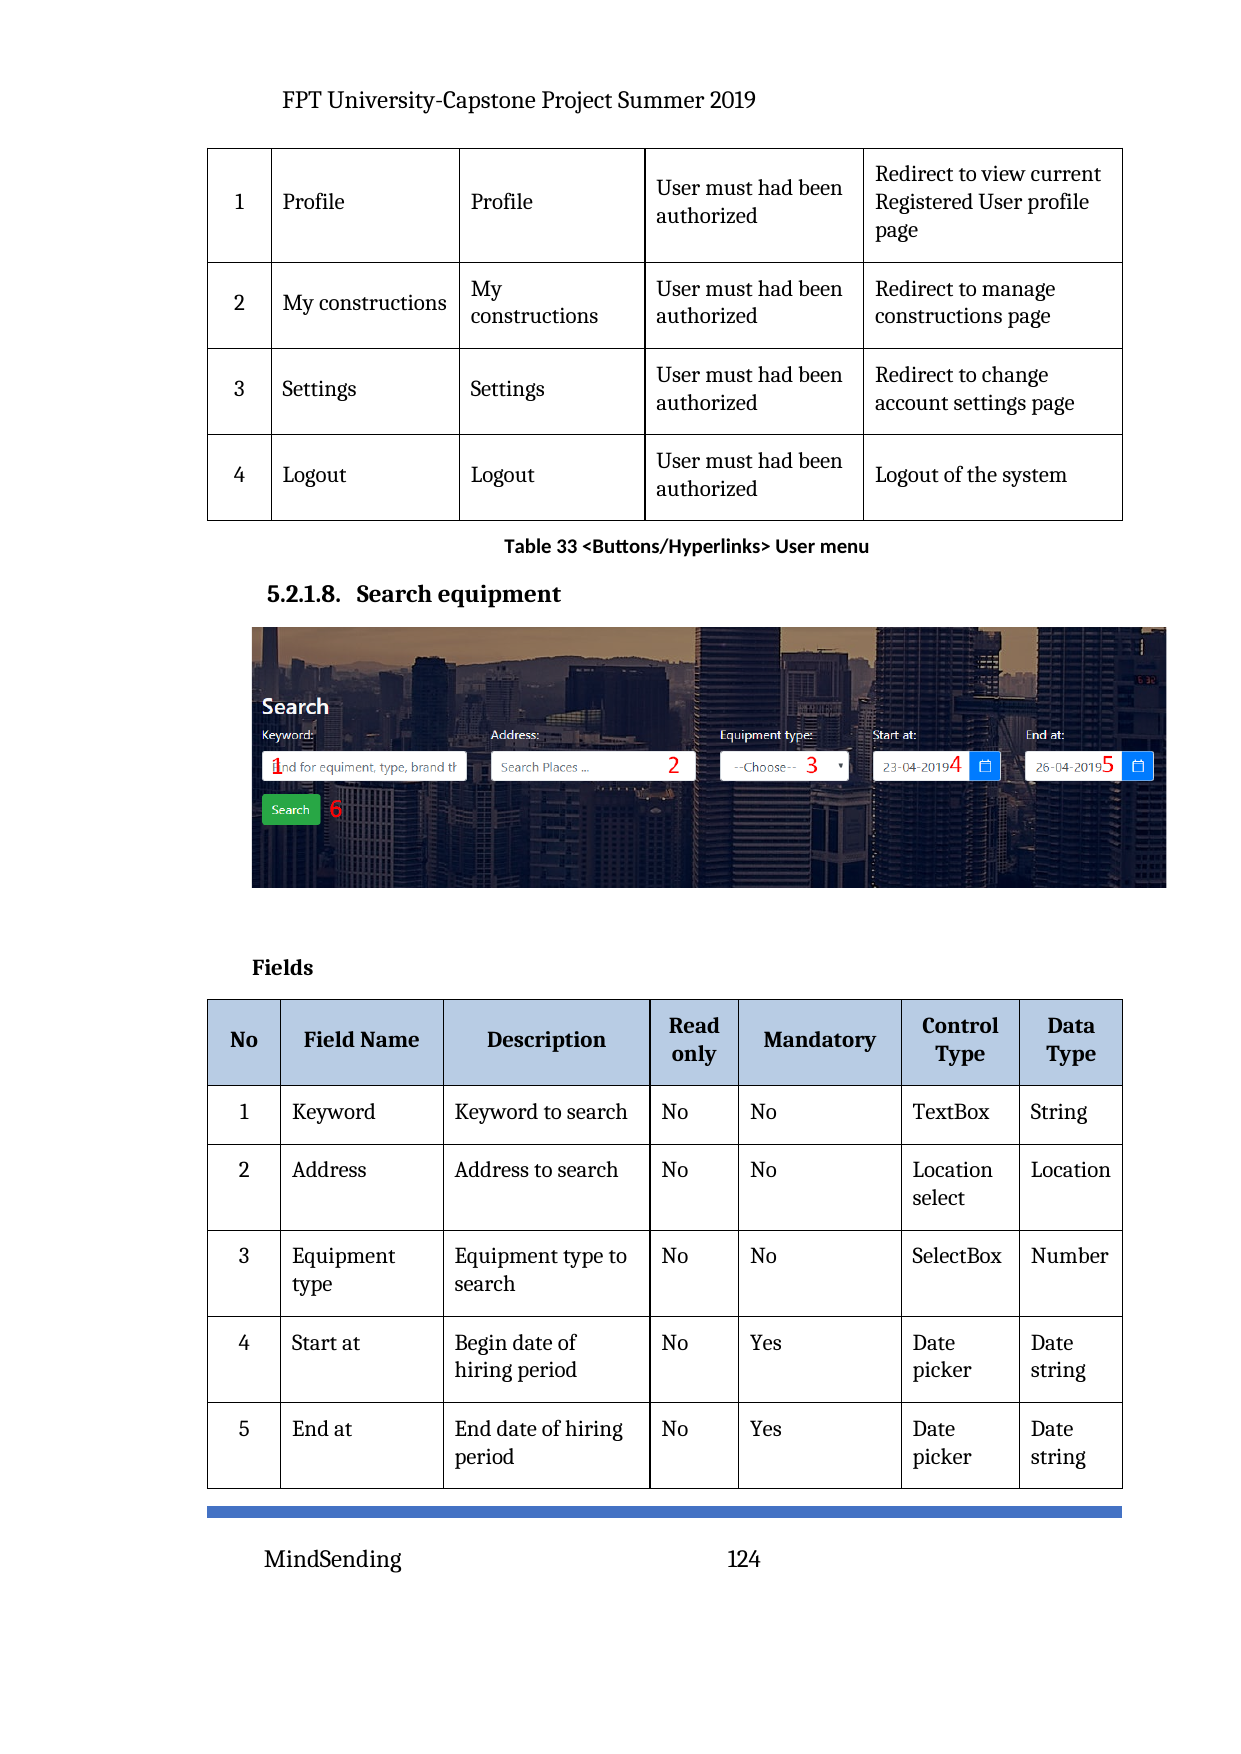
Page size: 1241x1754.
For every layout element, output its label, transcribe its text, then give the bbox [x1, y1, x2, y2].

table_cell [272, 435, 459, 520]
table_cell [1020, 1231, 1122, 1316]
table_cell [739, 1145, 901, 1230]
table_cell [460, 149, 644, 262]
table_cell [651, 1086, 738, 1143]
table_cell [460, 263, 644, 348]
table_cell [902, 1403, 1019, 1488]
subtitle Search equipment [207, 580, 1122, 609]
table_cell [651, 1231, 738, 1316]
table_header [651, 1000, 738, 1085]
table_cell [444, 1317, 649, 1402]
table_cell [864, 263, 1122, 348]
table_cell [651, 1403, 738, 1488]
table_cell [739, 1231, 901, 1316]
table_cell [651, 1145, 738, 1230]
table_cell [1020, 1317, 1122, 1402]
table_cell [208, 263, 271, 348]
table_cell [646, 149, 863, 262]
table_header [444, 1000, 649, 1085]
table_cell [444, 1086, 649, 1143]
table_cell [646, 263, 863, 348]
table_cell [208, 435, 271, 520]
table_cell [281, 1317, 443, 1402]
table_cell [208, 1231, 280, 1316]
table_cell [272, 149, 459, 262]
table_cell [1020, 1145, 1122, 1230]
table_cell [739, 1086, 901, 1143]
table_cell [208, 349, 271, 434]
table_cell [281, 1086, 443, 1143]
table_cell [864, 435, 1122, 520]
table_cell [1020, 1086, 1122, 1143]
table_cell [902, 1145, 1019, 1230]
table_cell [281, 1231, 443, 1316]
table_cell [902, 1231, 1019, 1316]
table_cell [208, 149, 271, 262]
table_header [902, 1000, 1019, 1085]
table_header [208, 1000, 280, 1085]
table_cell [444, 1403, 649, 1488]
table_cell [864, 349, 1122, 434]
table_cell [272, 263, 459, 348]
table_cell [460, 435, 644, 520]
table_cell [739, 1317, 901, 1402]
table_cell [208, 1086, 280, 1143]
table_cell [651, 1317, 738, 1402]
text Fields [252, 954, 1122, 981]
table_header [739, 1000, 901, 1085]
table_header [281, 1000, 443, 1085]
picture [251, 627, 1167, 888]
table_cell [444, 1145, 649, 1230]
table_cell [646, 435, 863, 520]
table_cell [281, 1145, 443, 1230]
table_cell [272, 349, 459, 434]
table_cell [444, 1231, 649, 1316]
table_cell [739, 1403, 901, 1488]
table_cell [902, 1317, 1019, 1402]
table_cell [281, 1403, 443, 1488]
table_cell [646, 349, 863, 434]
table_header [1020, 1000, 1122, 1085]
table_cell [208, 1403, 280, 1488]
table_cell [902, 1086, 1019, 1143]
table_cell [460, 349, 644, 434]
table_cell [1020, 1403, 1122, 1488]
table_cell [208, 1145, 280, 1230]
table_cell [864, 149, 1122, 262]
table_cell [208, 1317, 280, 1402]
